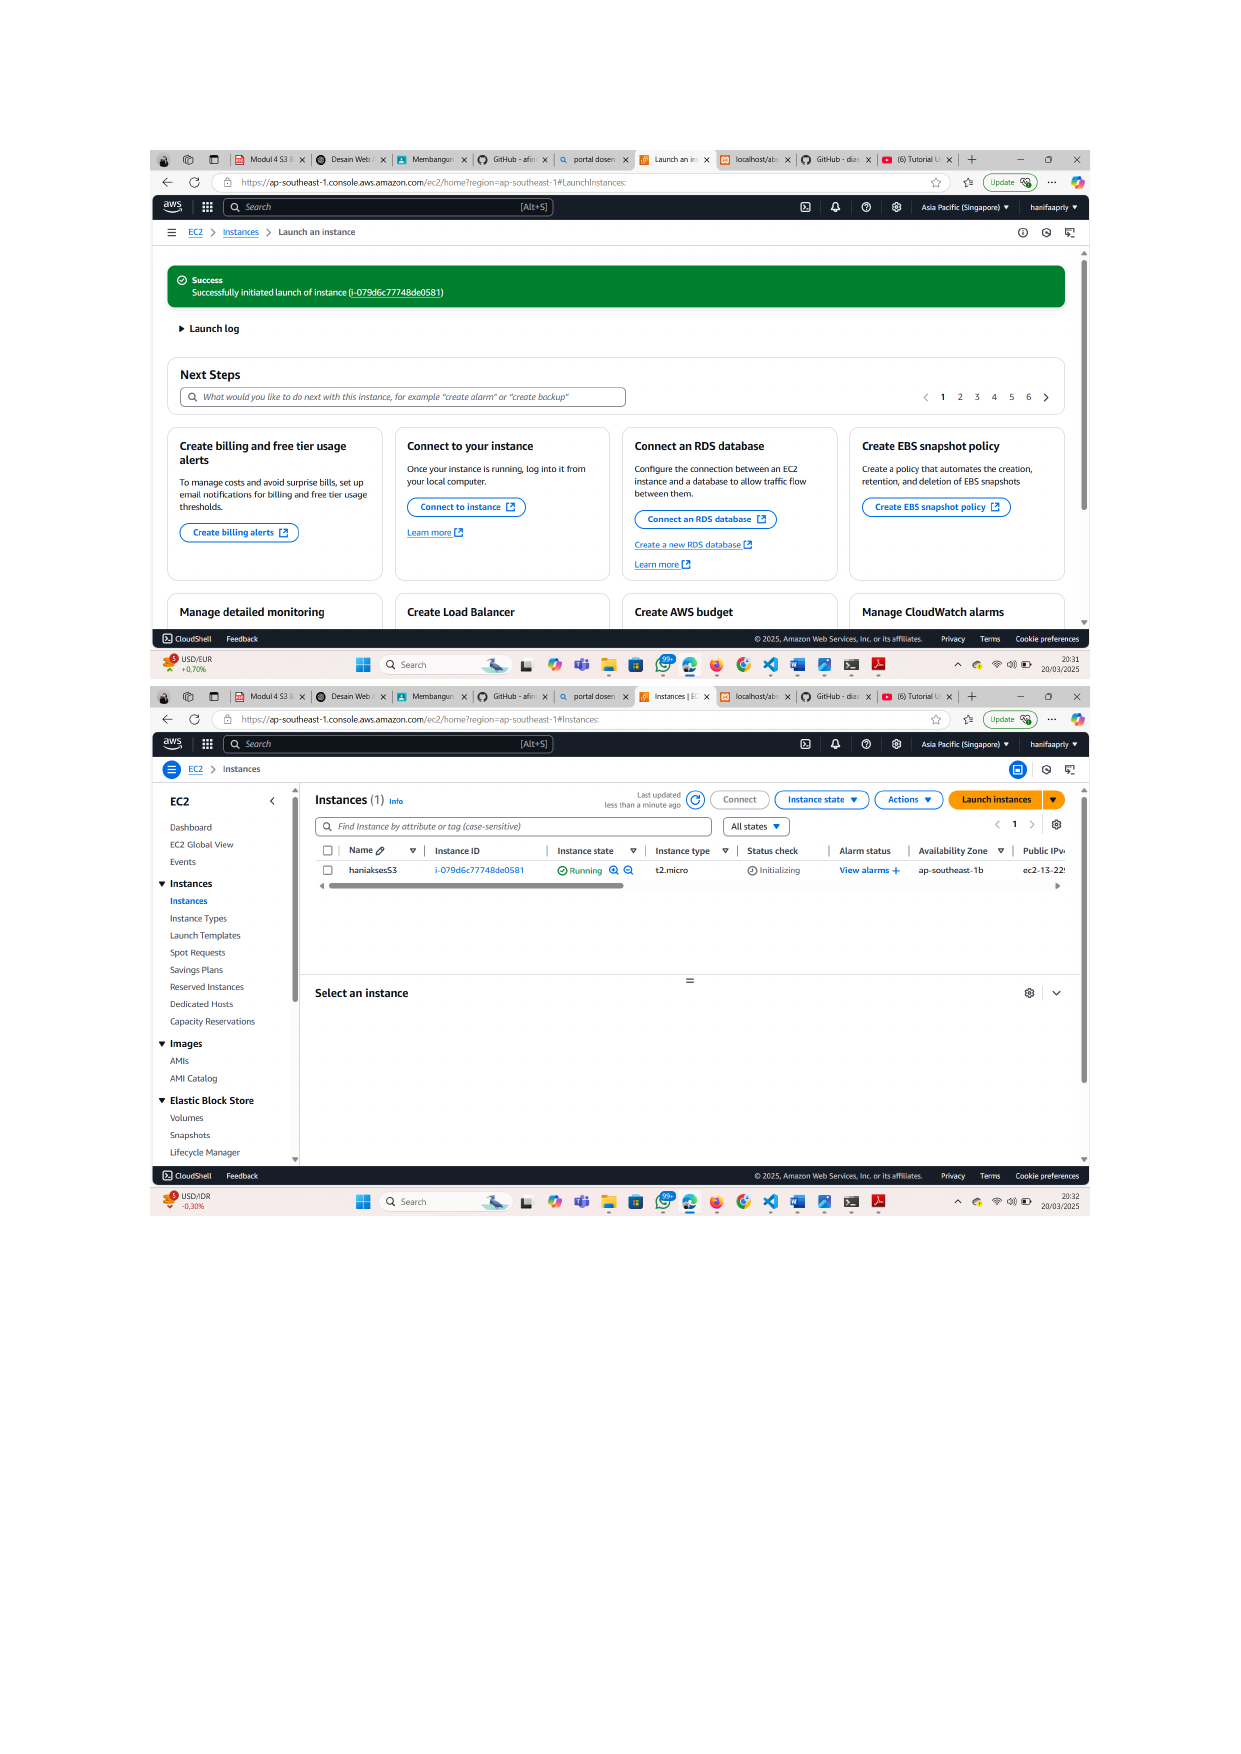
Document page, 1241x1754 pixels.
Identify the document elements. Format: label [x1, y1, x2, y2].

picture [150, 686, 1091, 1216]
picture [150, 150, 1091, 679]
